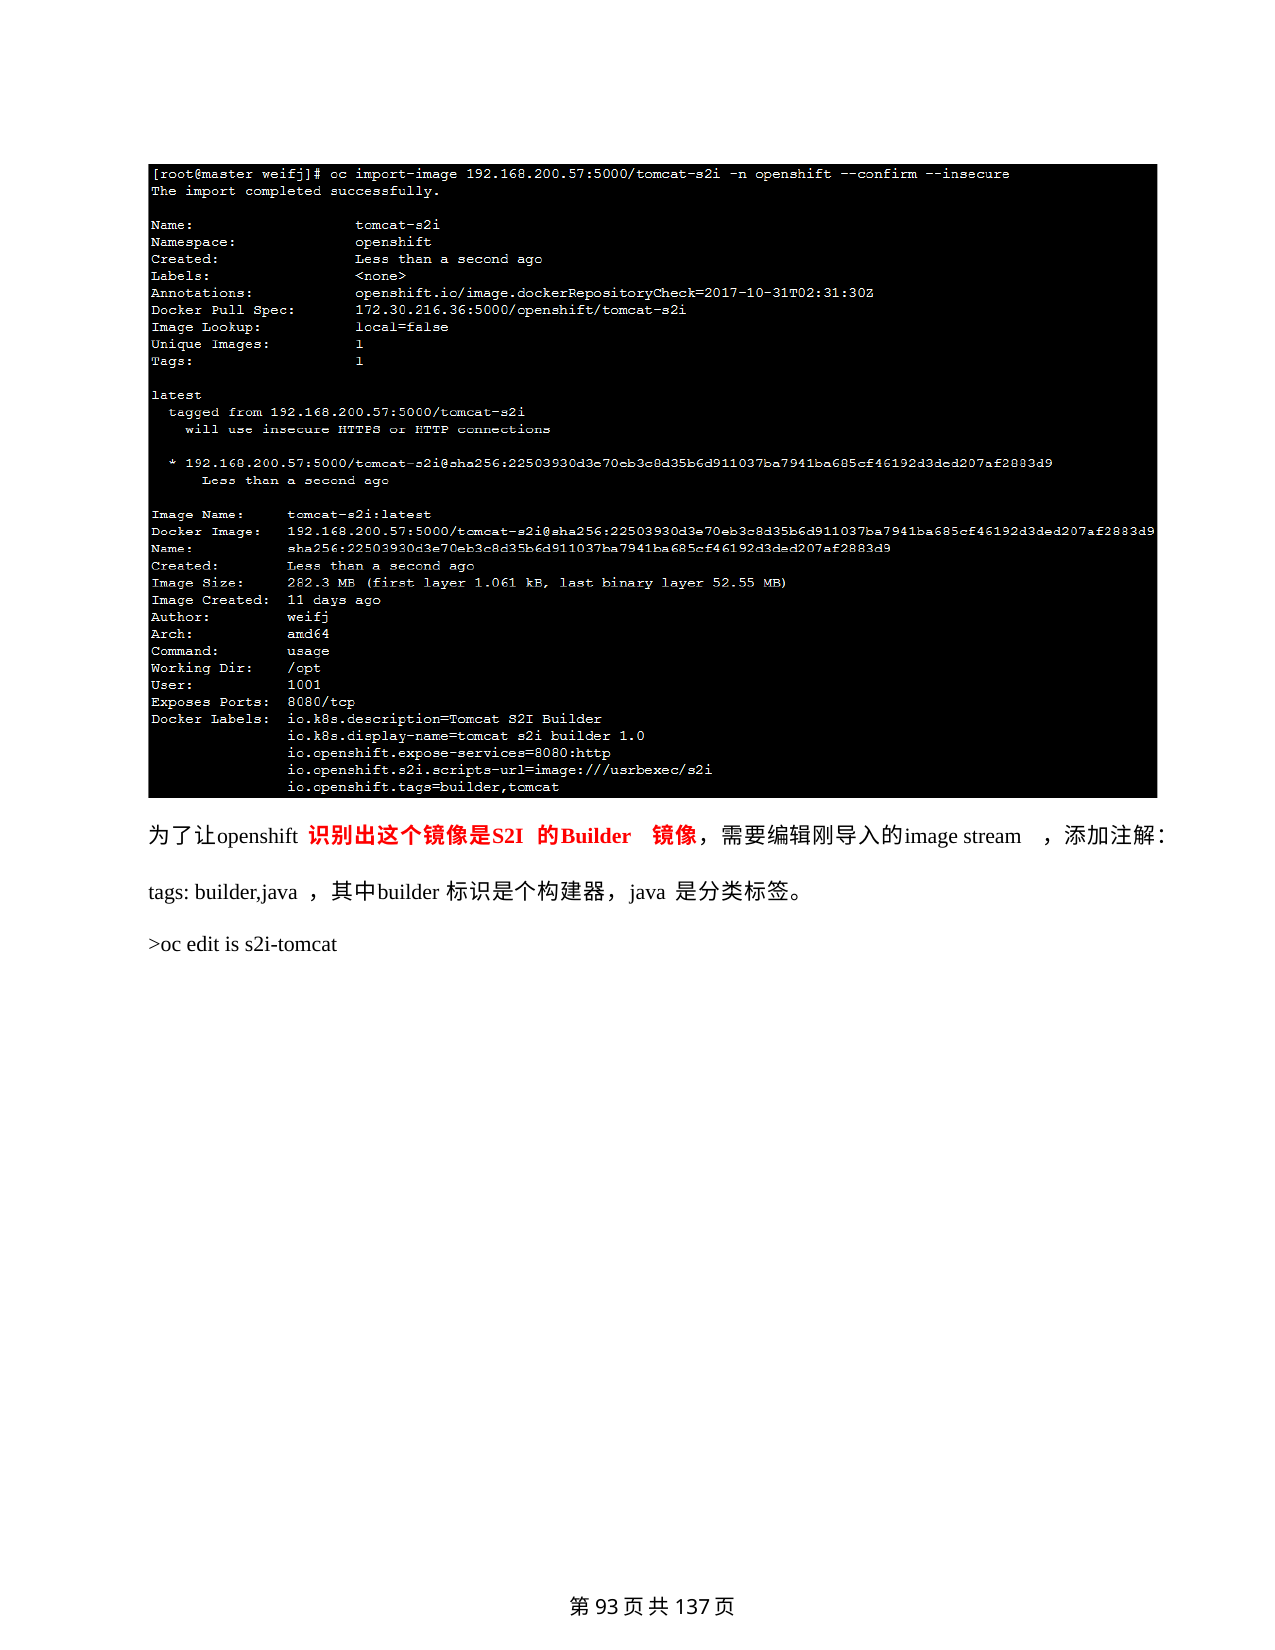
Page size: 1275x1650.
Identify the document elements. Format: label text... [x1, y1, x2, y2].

text 为了让openshift识别出这个镜像是S2I的Builder镜像，需要编辑刚导入的image stream，添加注解：tags: builder,java，其中builder标识是个构建器，java是分类标签。 [148, 815, 1156, 909]
picture [148, 164, 1158, 798]
text >oc edit is s2i-tomcat [148, 924, 1156, 962]
